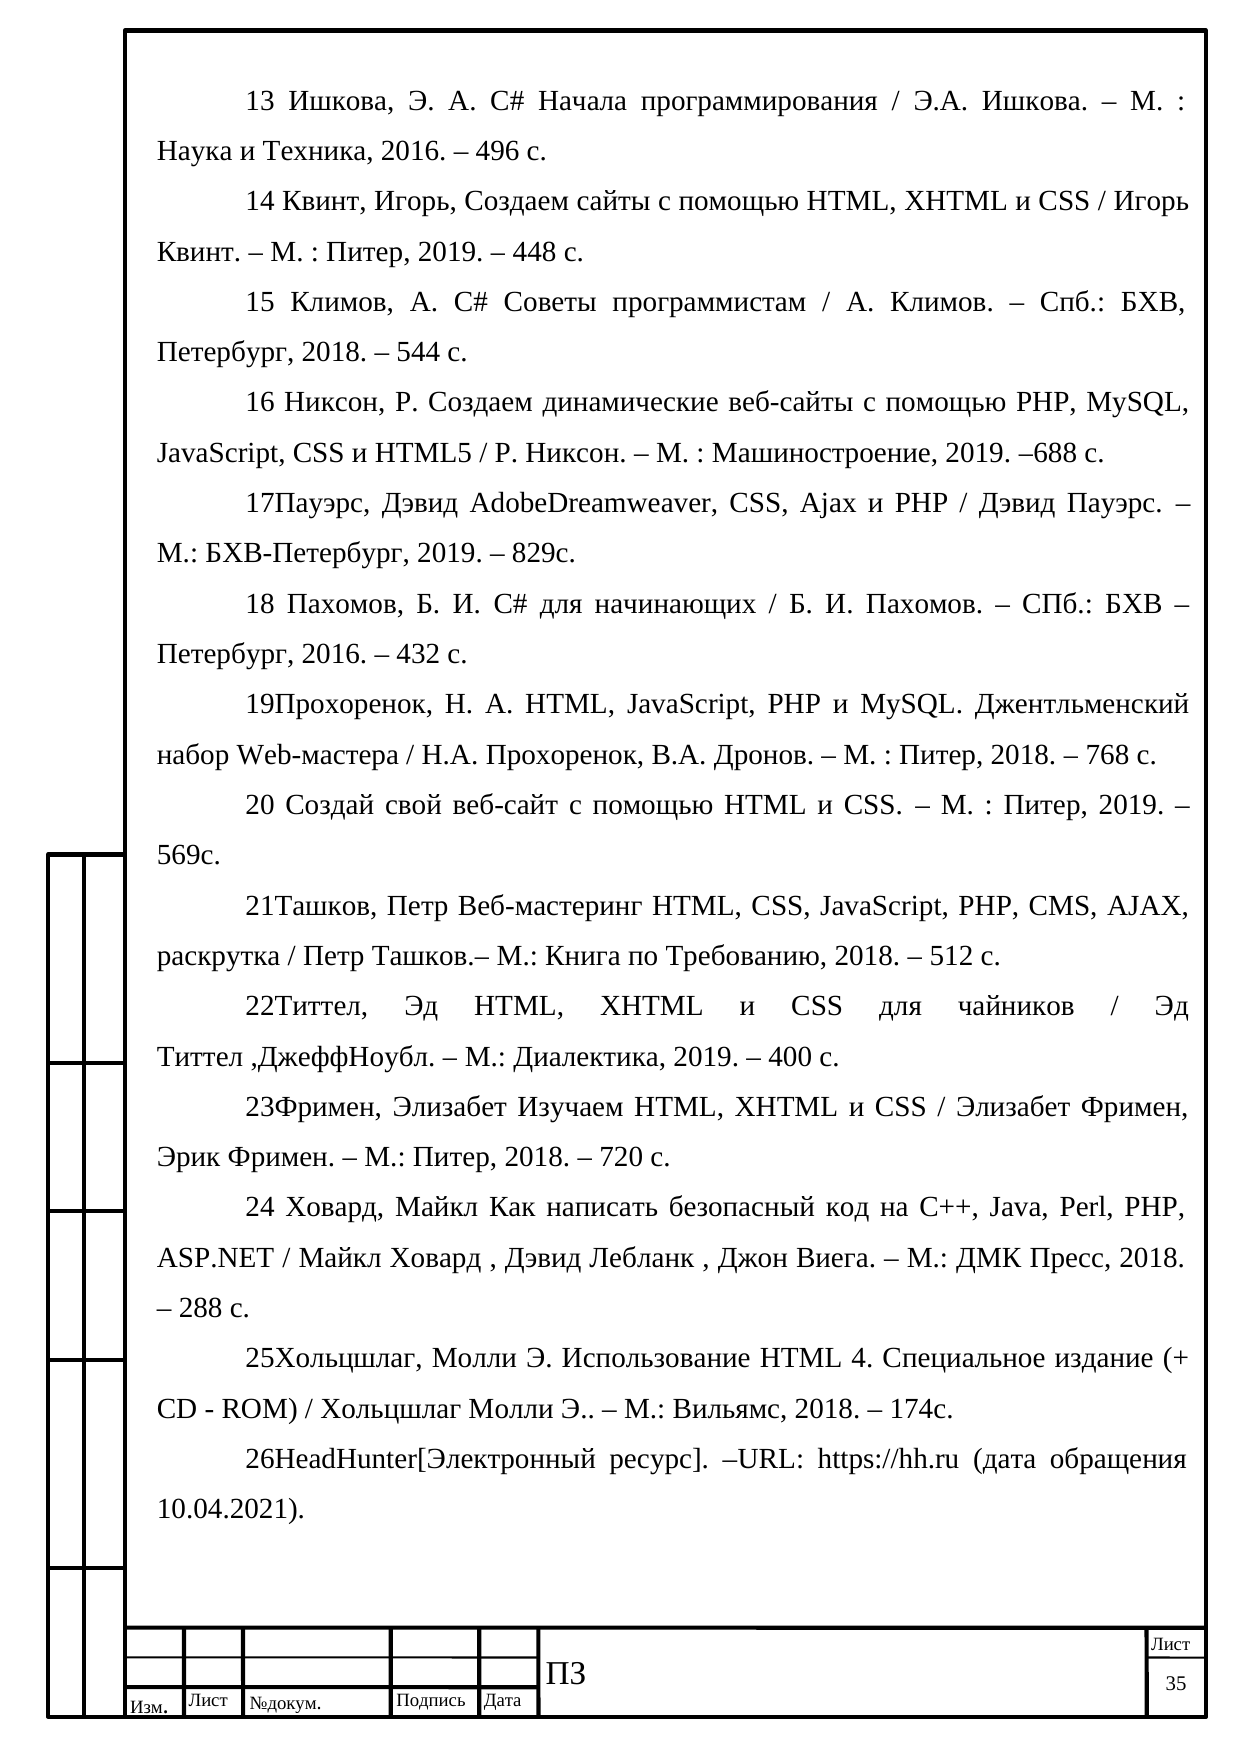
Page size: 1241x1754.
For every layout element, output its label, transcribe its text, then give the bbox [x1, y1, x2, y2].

text 13 Ишкова, Э. А. С# Начала программирования / Э.А. Ишкова. – М. : Наука и Техника, 2016. – 496 с. [157, 83, 1187, 167]
text 26HeadHunter[Электронный ресурс]. –URL: https://hh.ru (дата обращения 10.04.2021). [157, 1441, 1187, 1525]
text 22Титтел, Эд HTML, XHTML и CSS для чайников / Эд Титтел ,ДжеффНоубл. – М.: Диалектика, 2019. – 400 c. [157, 988, 1190, 1072]
text 23Фримен, Элизабет Изучаем HTML, XHTML и CSS / Элизабет Фримен, Эрик Фримен. – М.: Питер, 2018. – 720 c. [157, 1089, 1190, 1173]
text 20 Создай свой веб-сайт с помощью HTML и CSS. – М. : Питер, 2019. – 569c. [157, 787, 1190, 871]
text 14 Квинт, Игорь, Создаем сайты с помощью HTML, XHTML и CSS / Игорь Квинт. – М. : Питер, 2019. – 448 c. [157, 183, 1190, 267]
text 24 Ховард, Майкл Как написать безопасный код на С++, Java, Perl, PHP, ASP.NET / Майкл Ховард , Дэвид Лебланк , Джон Виега. – М.: ДМК Пресс, 2018. – 288 c. [157, 1189, 1187, 1324]
text 19Прохоренок, Н. А. HTML, JavaScript, PHP и MySQL. Джентльменский набор Web-мастера / Н.А. Прохоренок, В.А. Дронов. – М. : Питер, 2018. – 768 c. [157, 686, 1190, 770]
text 15 Климов, А. С# Советы программистам / А. Климов. – Спб.: БХВ, Петербург, 2018. – 544 с. [157, 284, 1187, 368]
text 16 Никсон, Р. Создаем динамические веб-сайты с помощью PHP, MySQL, JavaScript, CSS и HTML5 / Р. Никсон. – М. : Машиностроение, 2019. –688 c. [157, 384, 1190, 468]
text 17Пауэрс, Дэвид AdobeDreamweaver, CSS, Ajax и PHP / Дэвид Пауэрс. – М.: БХВ-Петербург, 2019. – 829c. [157, 485, 1190, 569]
text 25Хольцшлаг, Молли Э. Использование HTML 4. Специальное издание (+ CD - ROM) / Хольцшлаг Молли Э.. – М.: Вильямс, 2018. – 174c. [157, 1341, 1190, 1424]
text 21Ташков, Петр Веб-мастеринг HTML, CSS, JavaScript, PHP, CMS, AJAX, раскрутка / Петр Ташков.– М.: Книга по Требованию, 2018. – 512 c. [157, 888, 1190, 972]
text 18 Пахомов, Б. И. C# для начинающих / Б. И. Пахомов. – СПб.: БХВ – Петербург, 2016. – 432 с. [157, 586, 1190, 670]
